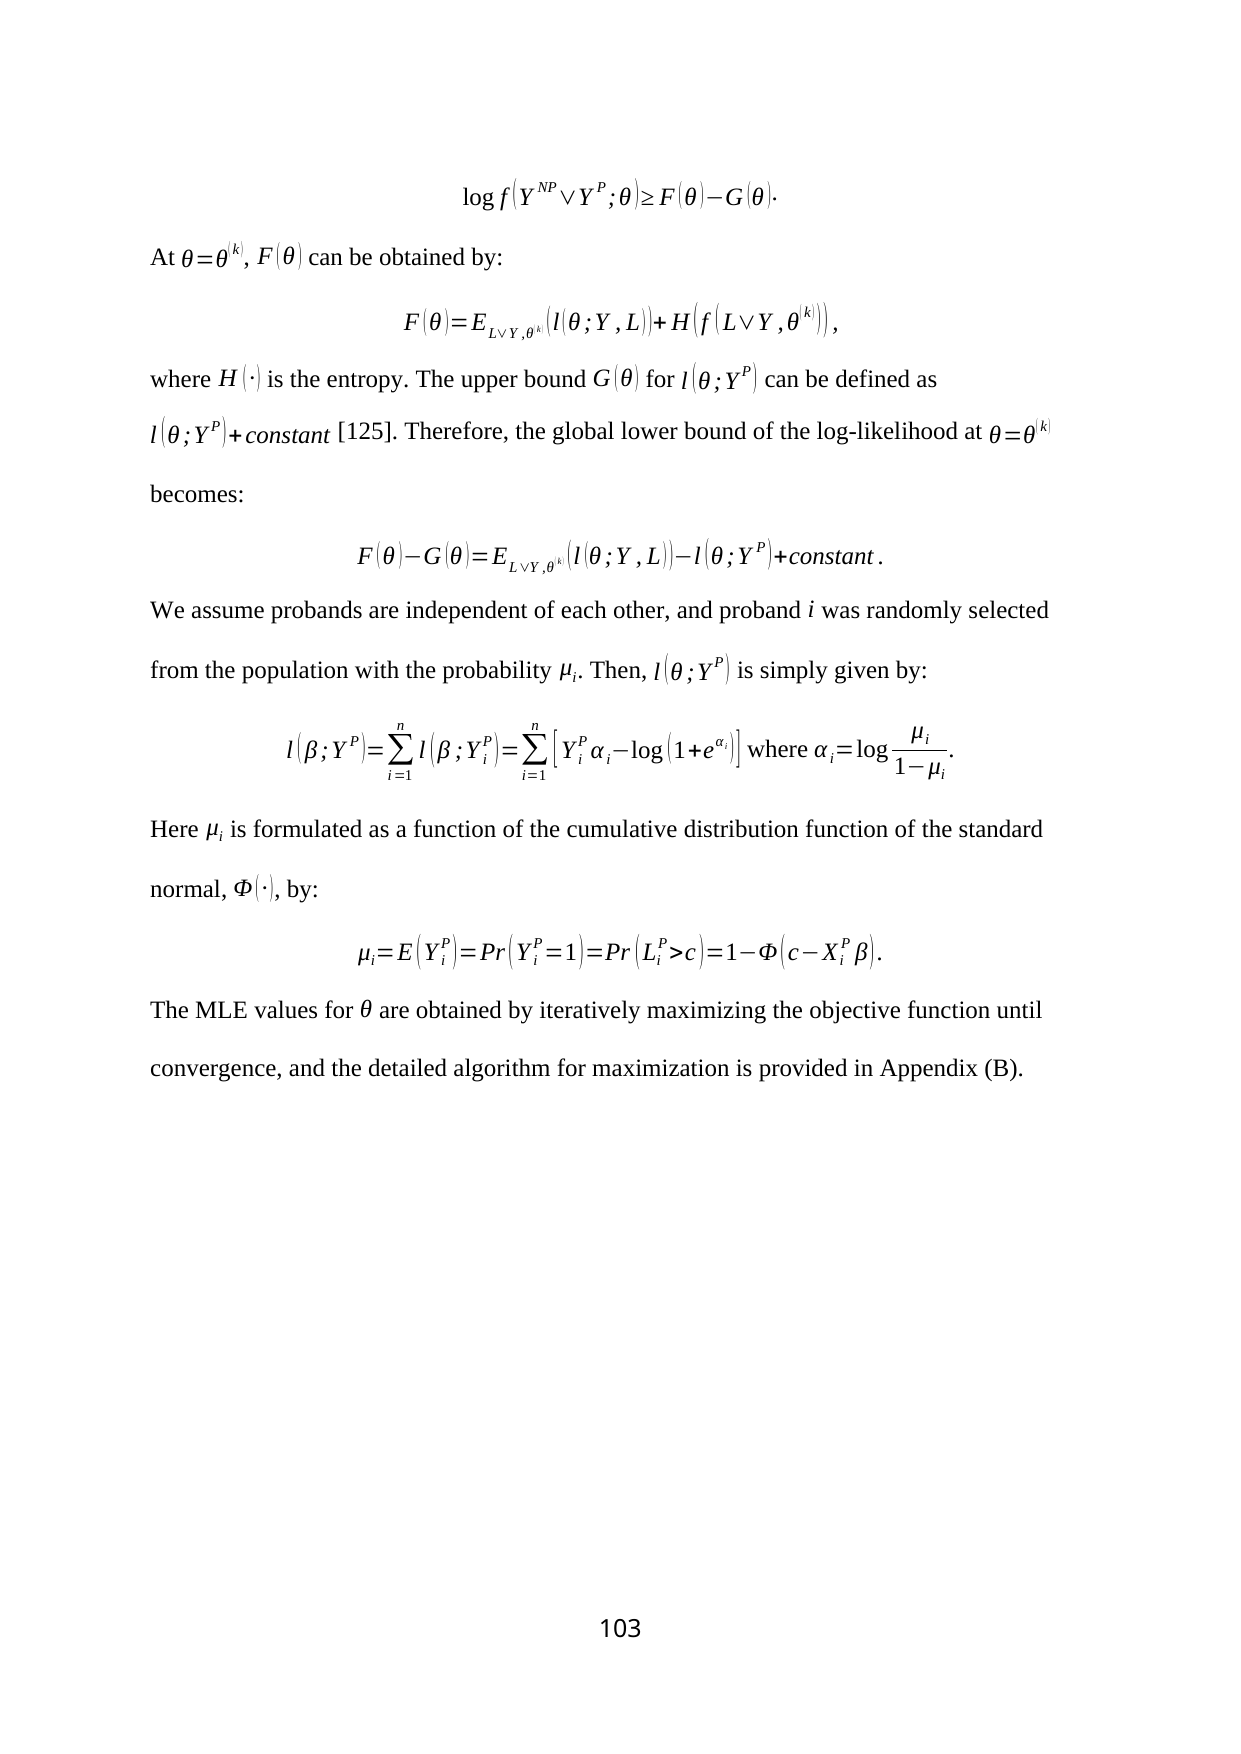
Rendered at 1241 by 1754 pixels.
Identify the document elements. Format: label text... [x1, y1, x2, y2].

text At , can be obtained by: [150, 241, 1090, 272]
text The MLE values for are obtained by iteratively maximizing the objective function until convergence, and the detailed algorithm for maximization is provided in Appendix (B). [150, 996, 1090, 1082]
text We assume probands are independent of each other, and proband was randomly selected from the population with the probability . Then, is simply given by: [150, 595, 1090, 687]
text where is the entropy. The upper bound for can be defined as [125]. Therefore, the global lower bound of the log-likelihood at becomes: [150, 361, 1090, 508]
text where . [150, 716, 1090, 784]
text Here is formulated as a function of the cumulative distribution function of the standard normal, , by: [150, 813, 1090, 904]
text . [150, 177, 1090, 212]
